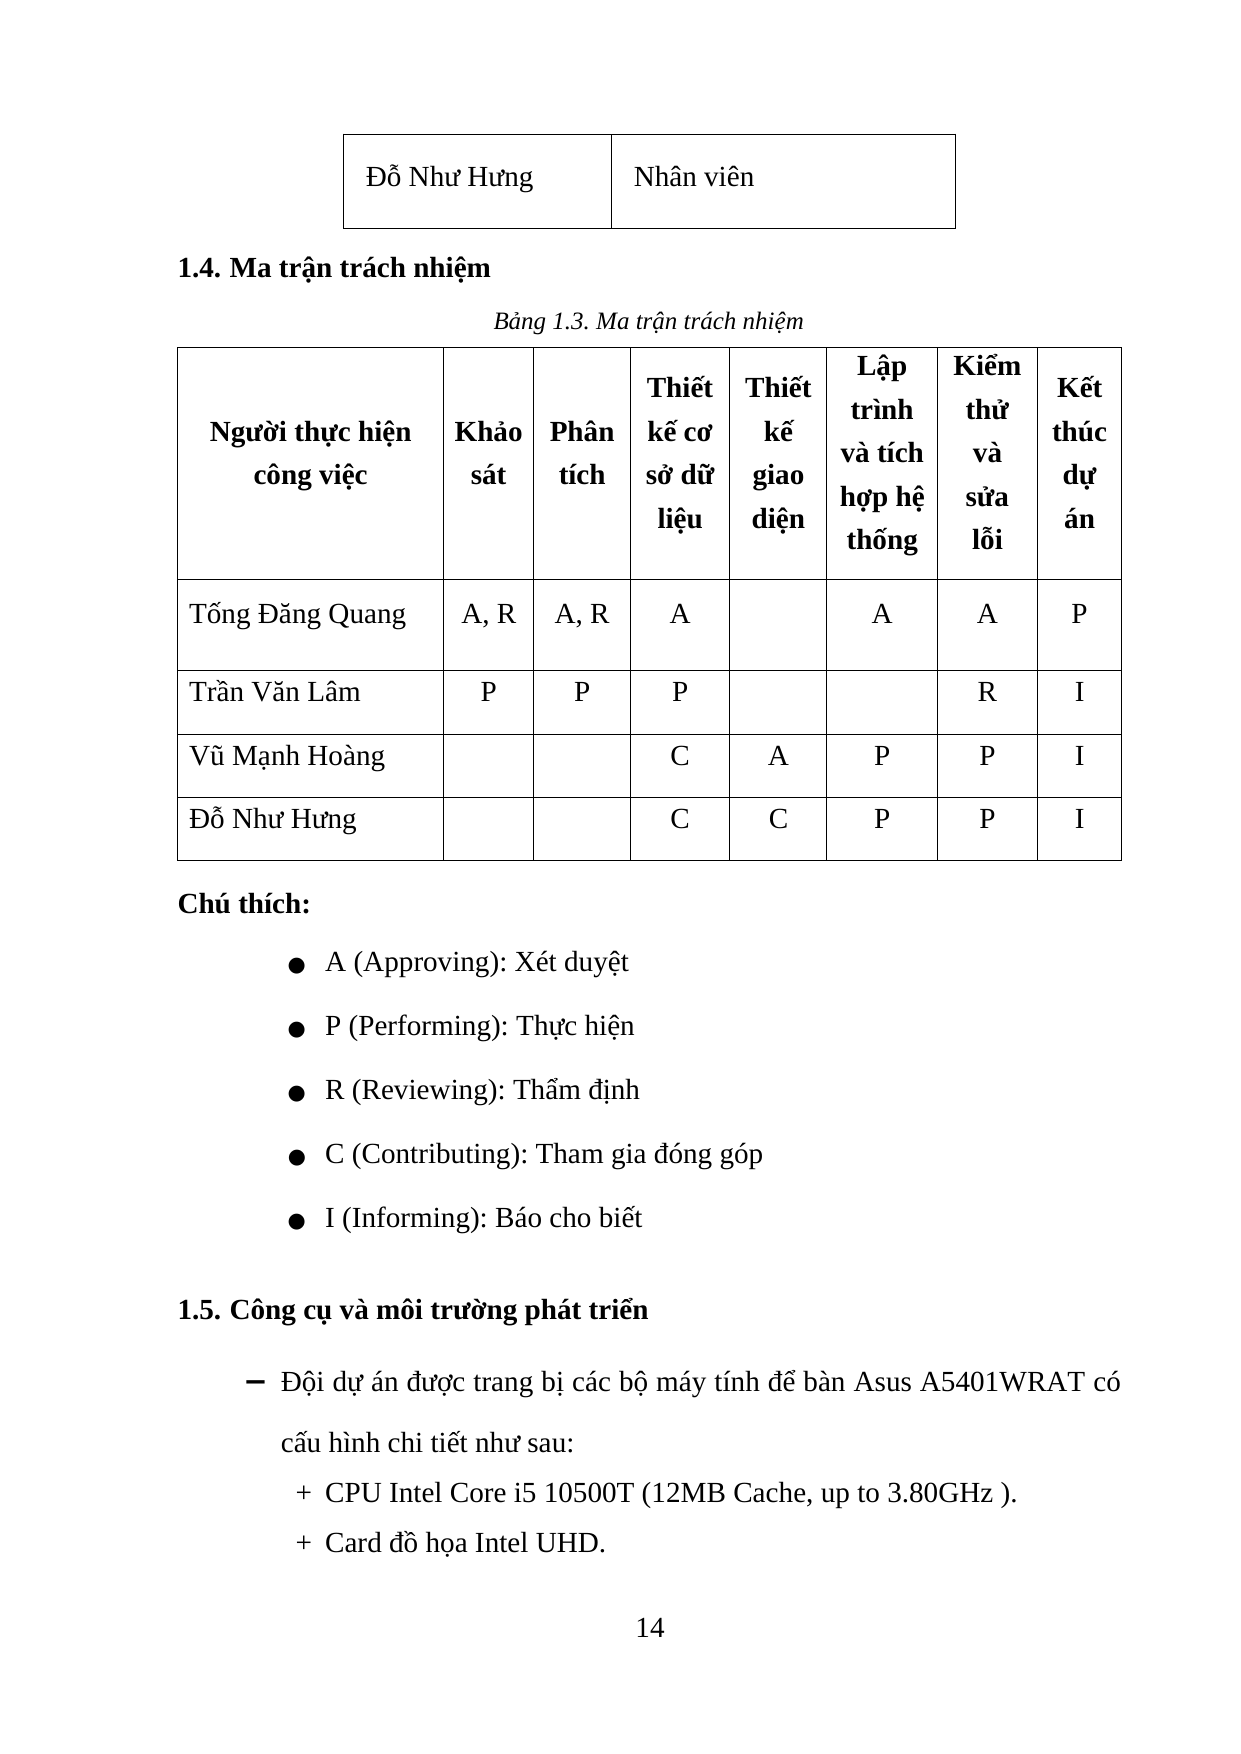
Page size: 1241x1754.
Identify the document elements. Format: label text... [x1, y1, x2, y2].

table_cell Đỗ Như Hưng [178, 798, 443, 860]
table_cell P [938, 798, 1037, 860]
table_cell Tống Đăng Quang [178, 580, 443, 670]
list C (Contributing): Tham gia đóng góp [288, 1133, 1122, 1176]
table_cell P [827, 735, 937, 797]
list A (Approving): Xét duyệt [287, 941, 1122, 983]
table_cell I [1038, 671, 1121, 734]
table_cell [730, 580, 826, 670]
list Card đồ họa Intel UHD. [295, 1526, 1122, 1559]
table_cell C [730, 798, 826, 860]
table_cell Vũ Mạnh Hoàng [178, 735, 443, 797]
table_cell [534, 798, 630, 860]
table_header Lập trình và tích hợp hệ thống [827, 348, 937, 578]
table_cell C [631, 798, 729, 860]
table_cell [827, 671, 937, 734]
table_cell A, R [534, 580, 630, 670]
table_cell P [1038, 580, 1121, 670]
table_cell [444, 735, 533, 797]
table_cell A, R [444, 580, 533, 670]
list CPU Intel Core i5 10500T (12MB Cache, up to 3.80GHz ). [295, 1475, 1122, 1509]
table_header Thiết kế cơ sở dữ liệu [631, 348, 729, 578]
text Bảng 1.3. Ma trận trách nhiệm [177, 306, 1122, 335]
table_cell A [631, 580, 729, 670]
list R (Reviewing): Thẩm định [287, 1069, 1122, 1112]
table_cell A [730, 735, 826, 797]
table_cell [730, 671, 826, 734]
table_cell [444, 798, 533, 860]
list P (Performing): Thực hiện [287, 1005, 1122, 1047]
list Đội dự án được trang bị các bộ máy tính để bàn Asus A5401WRAT có cấu hình chi tiết như sau: [243, 1348, 1122, 1458]
table_header Khảo sát [444, 348, 533, 578]
table_cell A [938, 580, 1037, 670]
table_cell P [631, 671, 729, 734]
table_header Kết thúc dự án [1038, 348, 1121, 578]
text Chú thích: [177, 886, 1122, 920]
table_cell I [1038, 798, 1121, 860]
table_cell [534, 735, 630, 797]
subtitle Công cụ và môi trường phát triển [177, 1292, 1122, 1326]
table_cell R [938, 671, 1037, 734]
table_cell Nhân viên [612, 135, 955, 228]
table_cell P [444, 671, 533, 734]
table_header Phân tích [534, 348, 630, 578]
table_cell P [827, 798, 937, 860]
table_cell C [631, 735, 729, 797]
table_header Thiết kế giao diện [730, 348, 826, 578]
table_cell Đỗ Như Hưng [344, 135, 611, 228]
subtitle Ma trận trách nhiệm [177, 250, 1122, 283]
table_cell Trần Văn Lâm [178, 671, 443, 734]
table_cell I [1038, 735, 1121, 797]
table_header Kiểm thử và sửa lỗi [938, 348, 1037, 578]
table_cell A [827, 580, 937, 670]
list I (Informing): Báo cho biết [287, 1197, 1122, 1240]
table_cell P [938, 735, 1037, 797]
table_header Người thực hiện công việc [178, 348, 443, 578]
table_cell P [534, 671, 630, 734]
